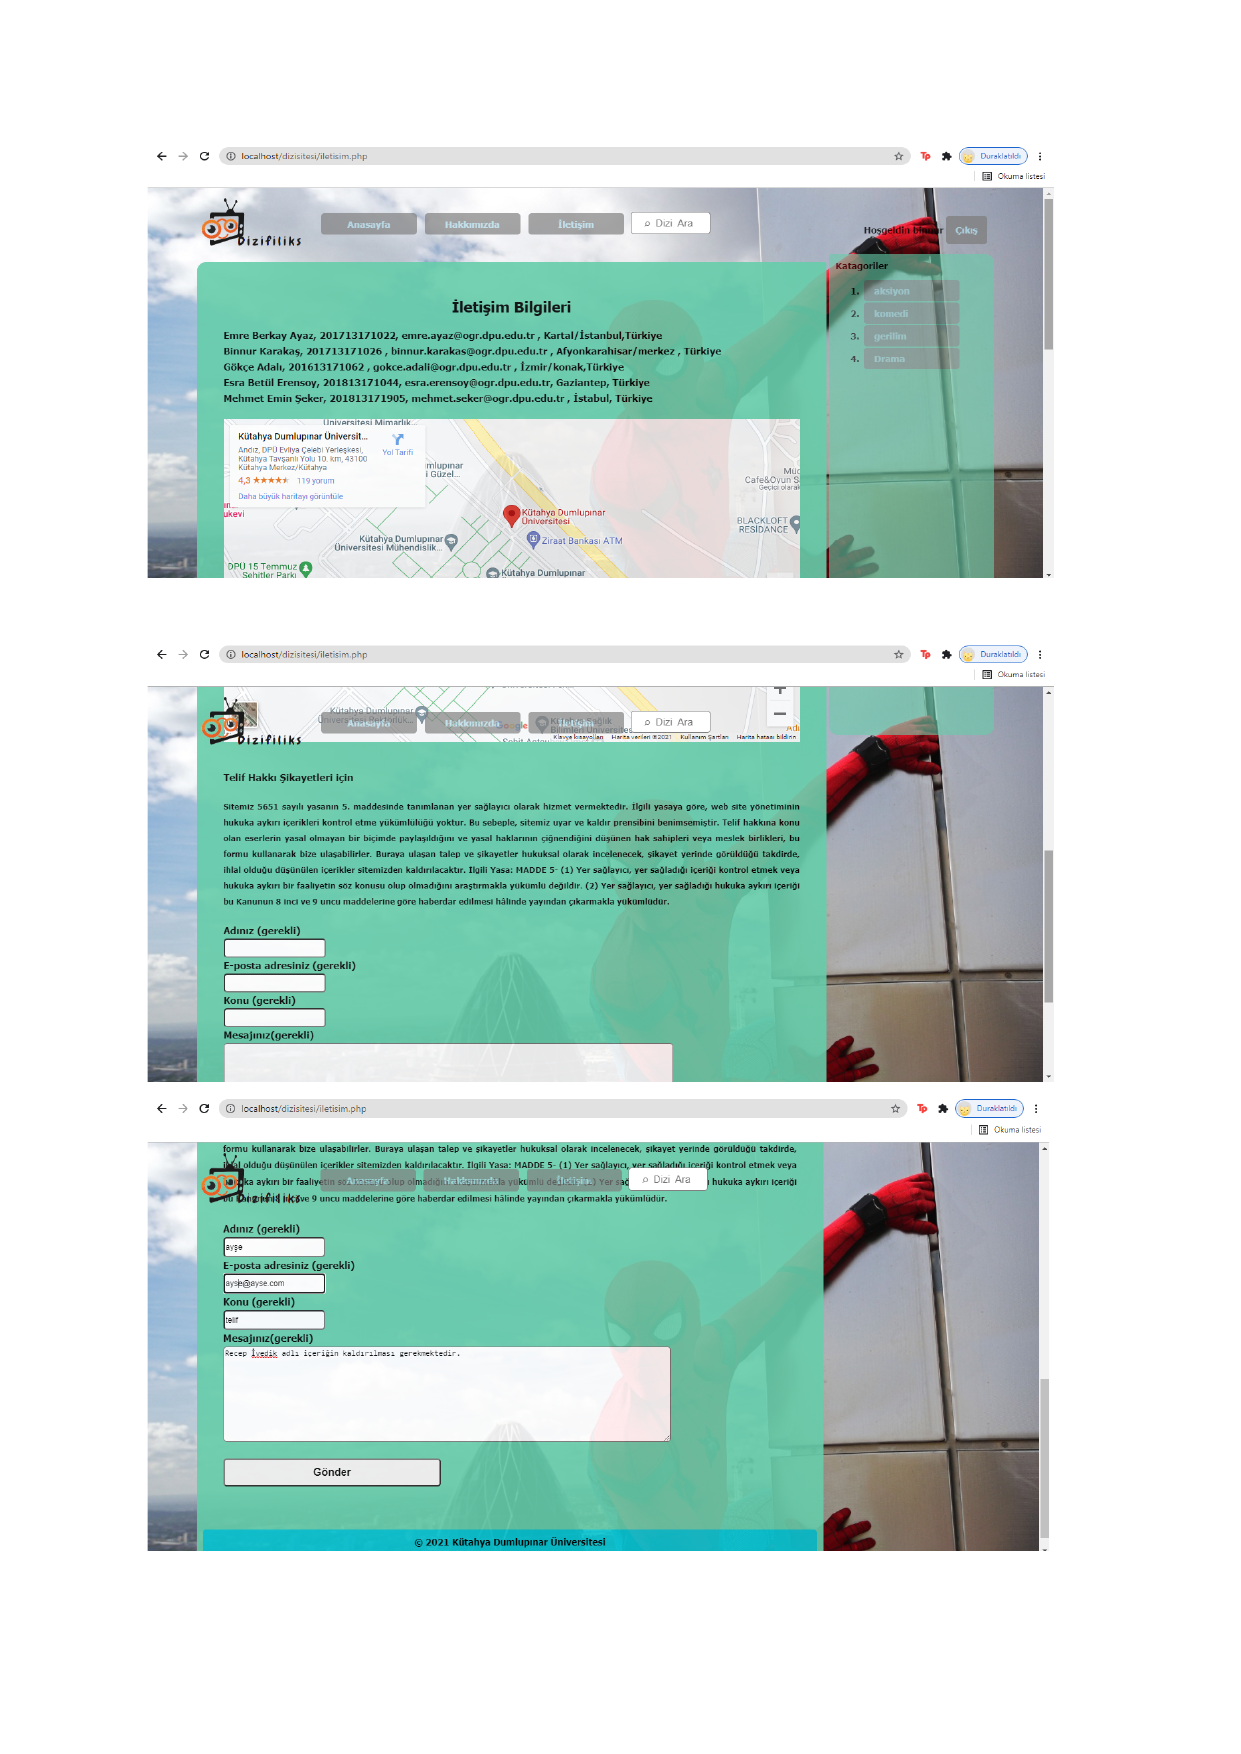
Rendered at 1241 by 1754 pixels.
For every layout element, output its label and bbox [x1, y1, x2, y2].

picture [147, 147, 1054, 578]
picture [147, 1097, 1050, 1551]
picture [147, 644, 1054, 1082]
